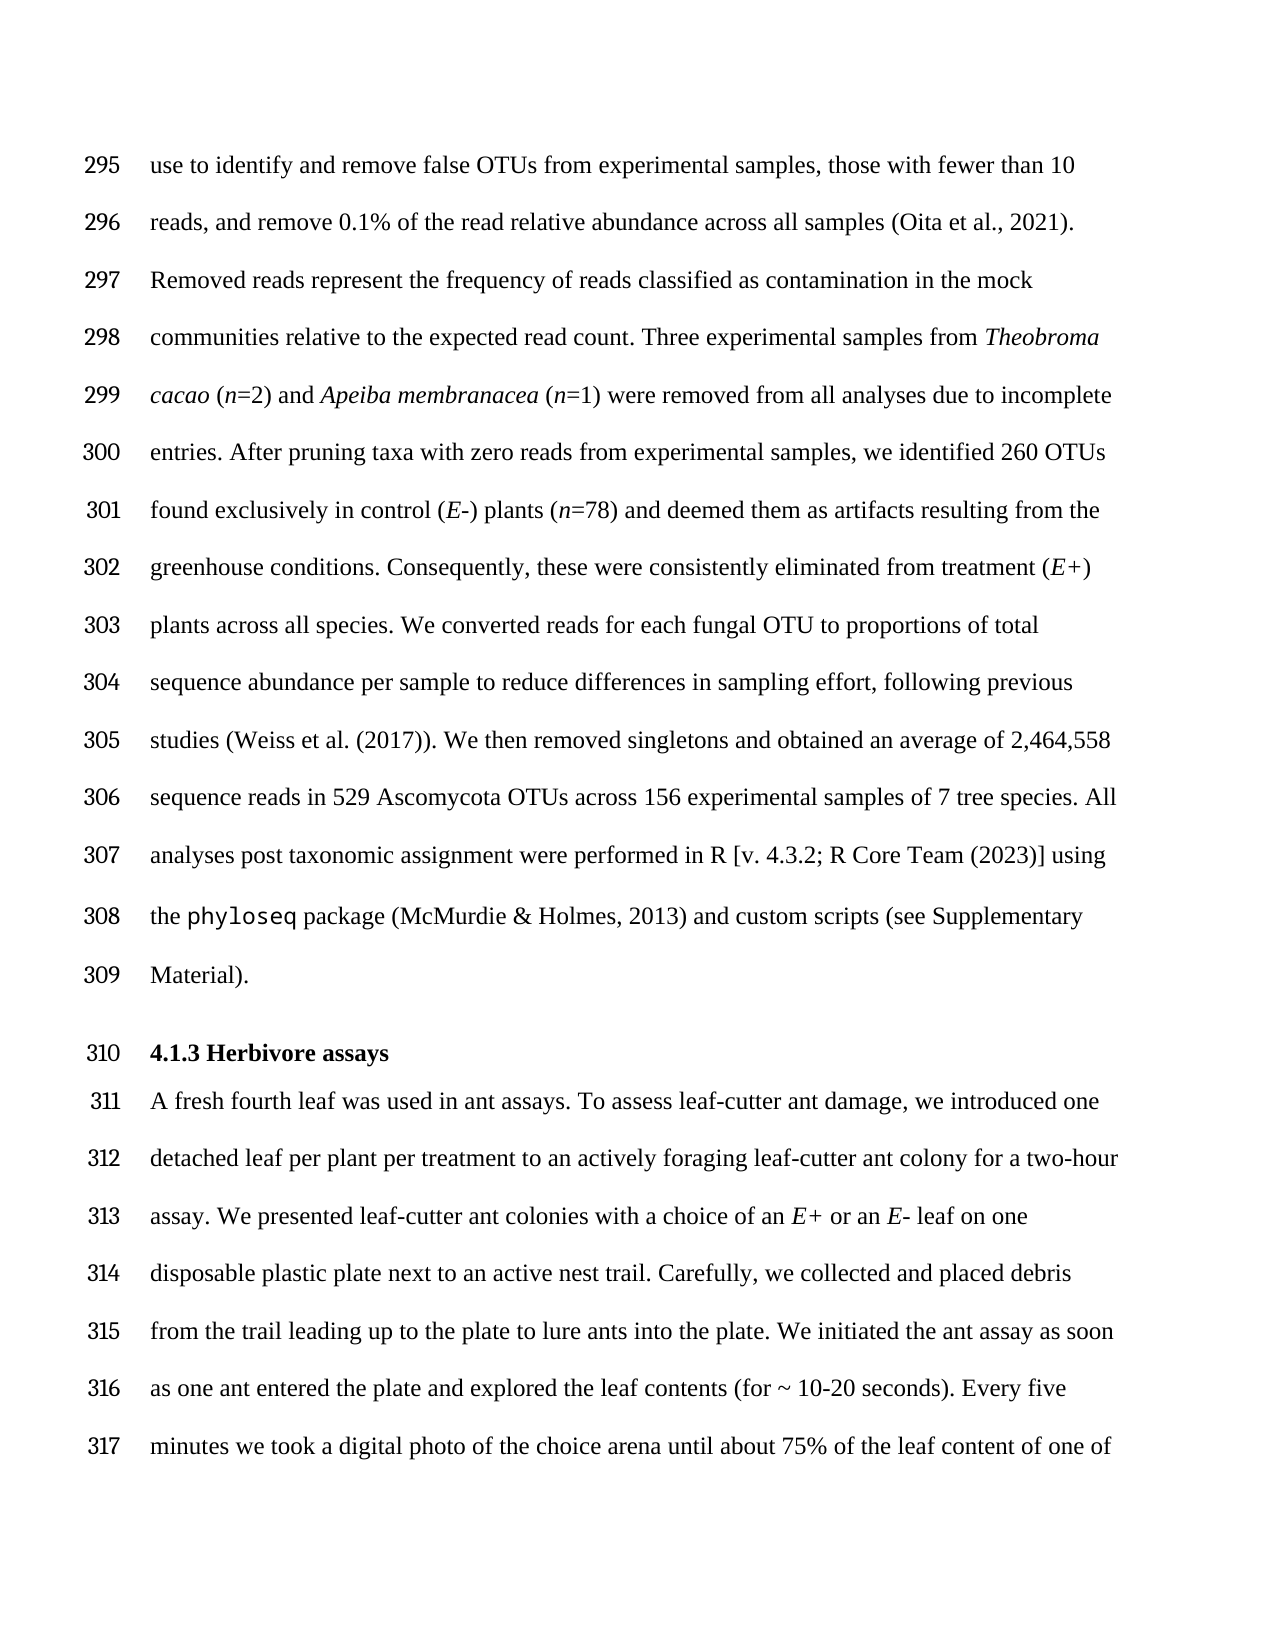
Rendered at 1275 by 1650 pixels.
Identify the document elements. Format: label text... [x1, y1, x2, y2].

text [150, 1086, 1125, 1459]
subtitle 4.1.3 Herbivore assays [150, 1038, 1125, 1067]
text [150, 150, 1125, 989]
